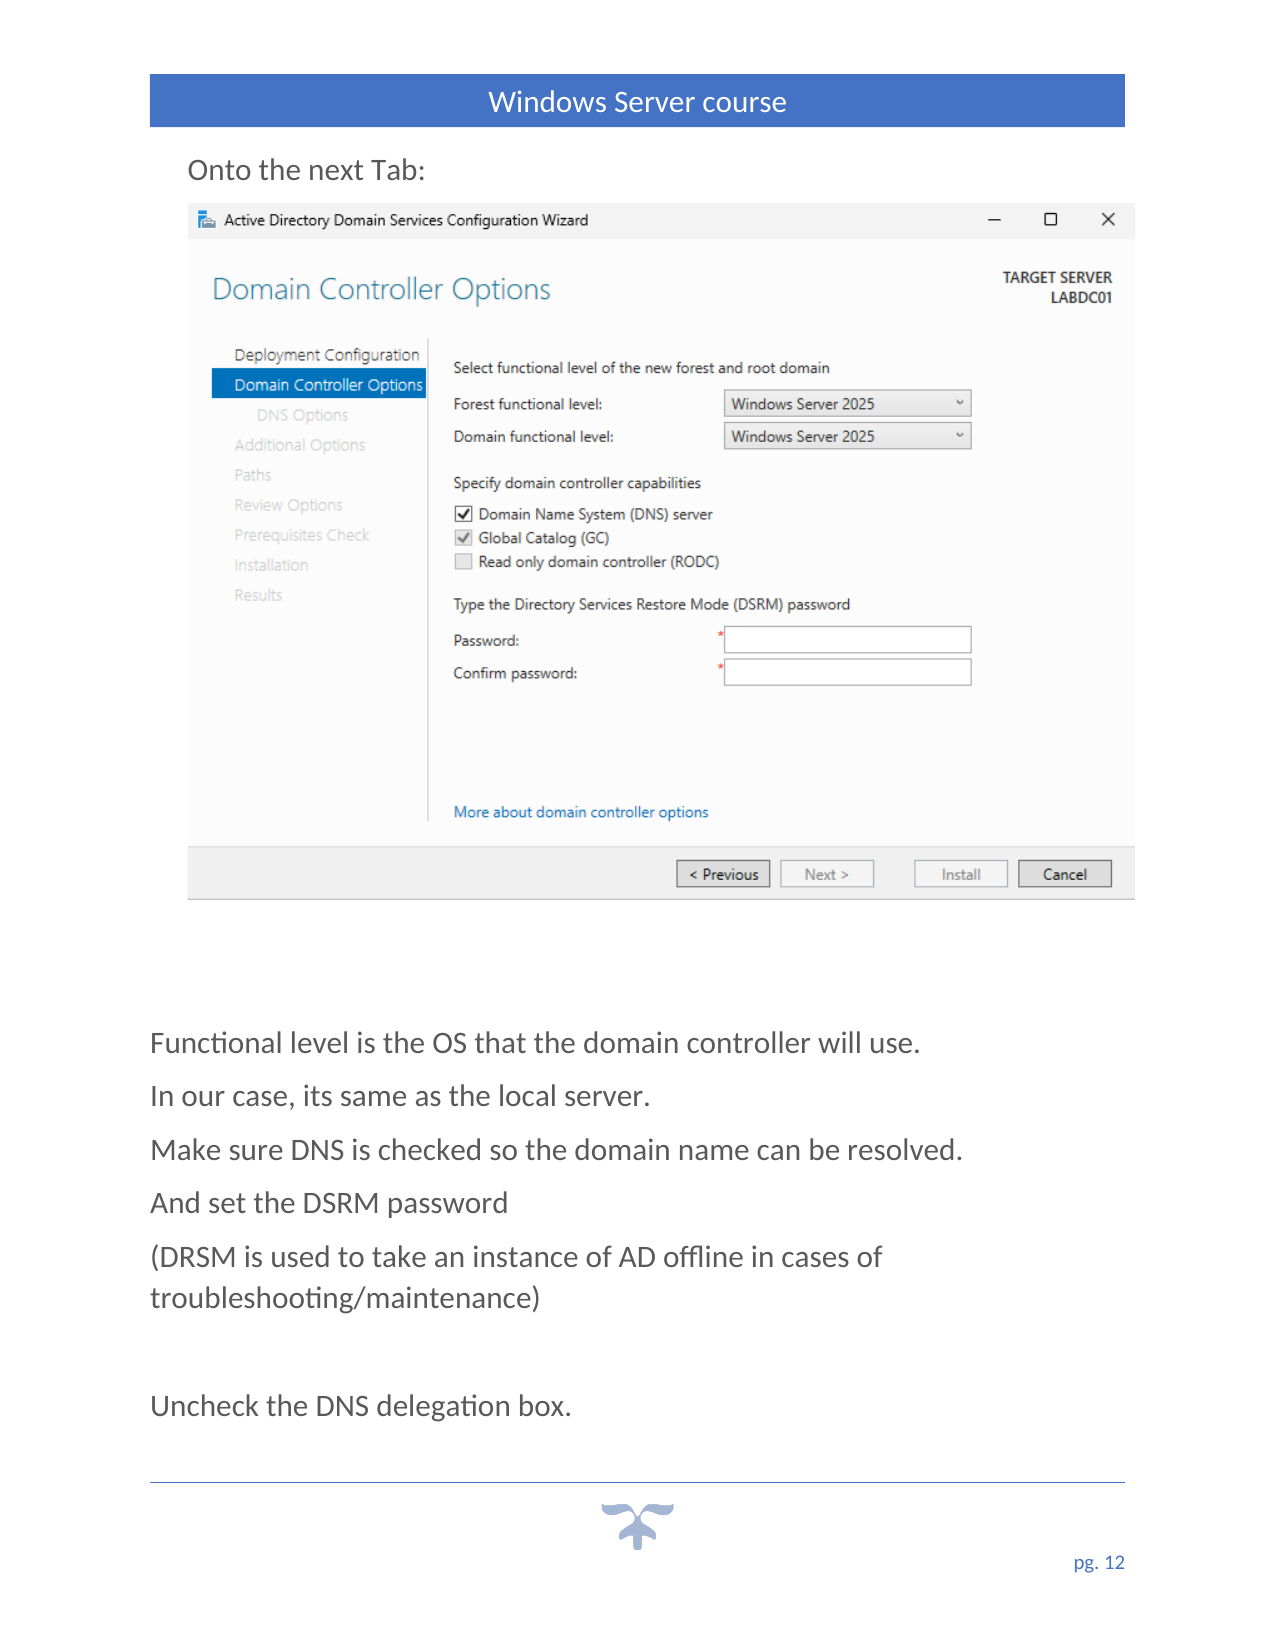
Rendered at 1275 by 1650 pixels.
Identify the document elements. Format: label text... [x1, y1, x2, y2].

text And set the DSRM password [150, 1184, 1125, 1222]
text Functional level is the OS that the domain controller will use. [150, 1023, 1125, 1061]
text Make sure DNS is checked so the domain name can be resolved. [150, 1130, 1125, 1168]
text Uncheck the DNS delegation box. [150, 1386, 1125, 1424]
text (DRSM is used to take an instance of AD offline in cases of troubleshooting/maintenance) [150, 1237, 1125, 1317]
text Onto the next Tab: [187, 150, 1125, 188]
picture [187, 203, 1135, 900]
text In our case, its same as the local server. [150, 1076, 1125, 1114]
